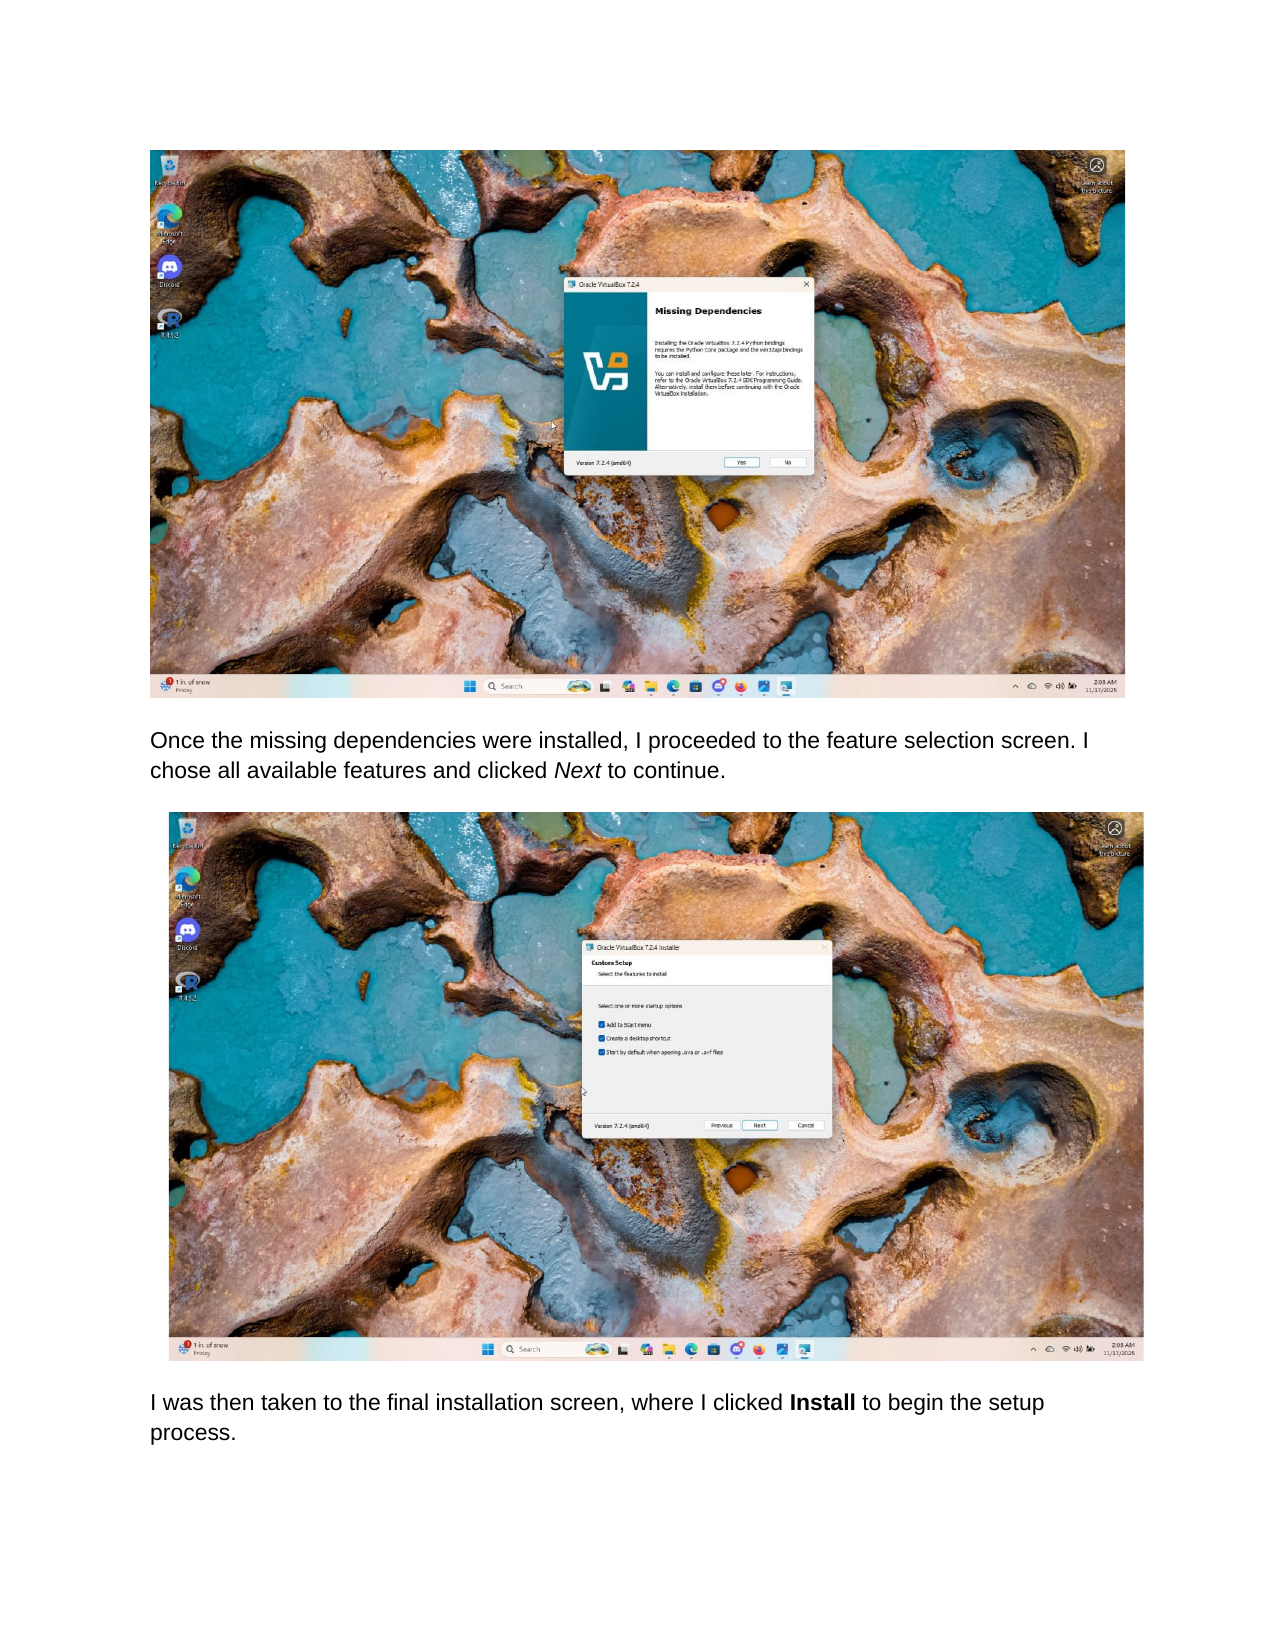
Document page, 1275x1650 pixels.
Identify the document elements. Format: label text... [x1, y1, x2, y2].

picture [168, 812, 1144, 1361]
text I was then taken to the final installation screen, where I clicked Install to begin the setup process. [150, 1389, 1125, 1446]
picture [150, 150, 1125, 698]
text Once the missing dependencies were installed, I proceeded to the feature selection screen. I chose all available features and clicked Next to continue. [150, 727, 1125, 783]
